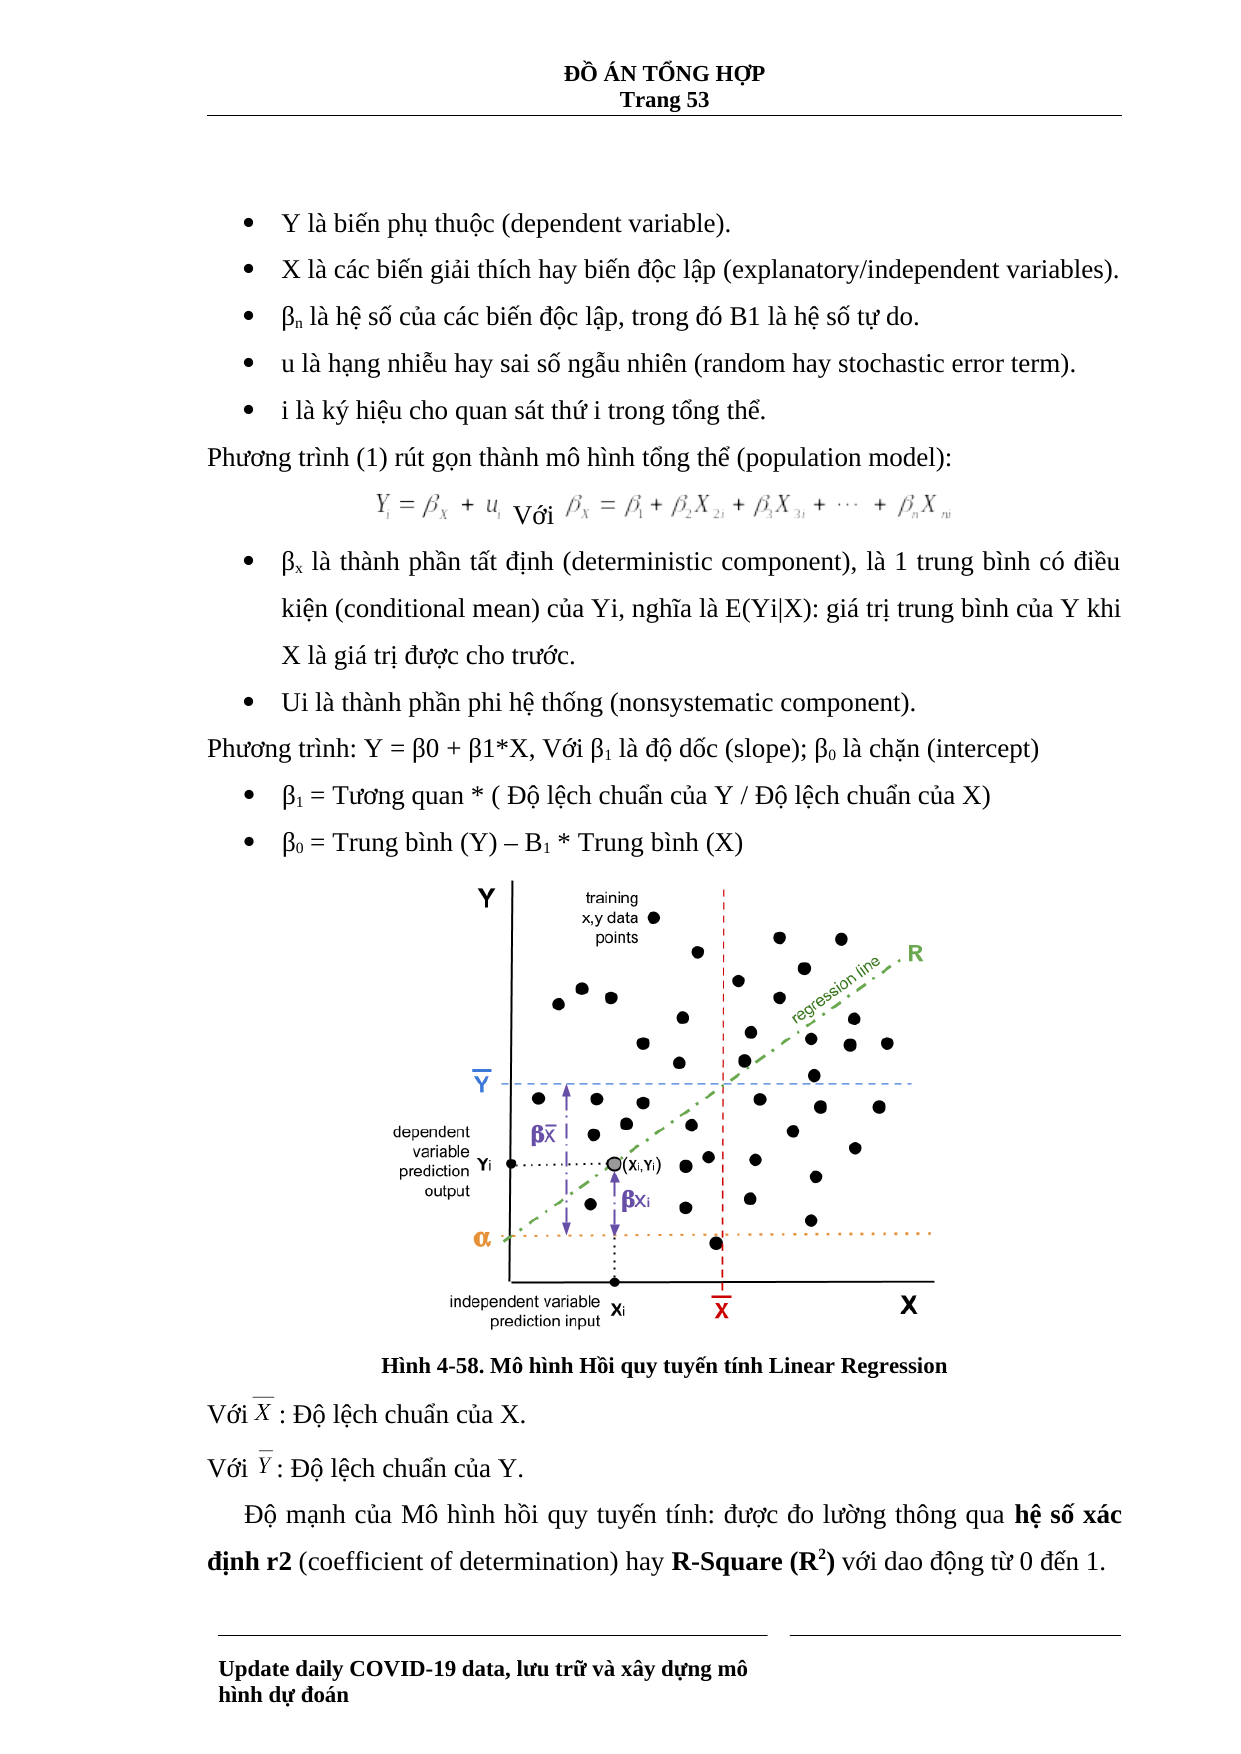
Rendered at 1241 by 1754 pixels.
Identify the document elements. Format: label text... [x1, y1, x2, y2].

list Y là biến phụ thuộc (dependent variable). [244, 207, 1122, 238]
text Với: Độ lệch chuẩn của X. [207, 1392, 1122, 1430]
text Độ mạnh của Mô hình hồi quy tuyến tính: được đo lường thông qua hệ số xác định r2 (coefficient of determination) hay R-Square (R2) với dao động từ 0 đến 1. [207, 1498, 1122, 1576]
picture [384, 872, 945, 1341]
text Phương trình: Y = β0 + β1*X, Với β1 là độ dốc (slope); β0 là chặn (intercept) [207, 732, 1122, 764]
list Ui là thành phần phi hệ thống (nonsystematic component). [244, 686, 1122, 717]
list β1 = Tương quan * ( Độ lệch chuẩn của Y / Độ lệch chuẩn của X) [244, 779, 1122, 810]
list X là các biến giải thích hay biến độc lập (explanatory/independent variables). [244, 254, 1122, 285]
list u là hạng nhiễu hay sai số ngẫu nhiên (random hay stochastic error term). [244, 347, 1122, 379]
list β0 = Trung bình (Y) – B1 * Trung bình (X) [244, 826, 1122, 857]
text Phương trình (1) rút gọn thành mô hình tổng thể (population model): [207, 441, 1122, 472]
list βn là hệ số của các biến độc lập, trong đó B1 là hệ số tự do. [244, 301, 1122, 332]
list i là ký hiệu cho quan sát thứ i trong tổng thể. [244, 394, 1122, 426]
text Với : Độ lệch chuẩn của Y. [207, 1445, 1122, 1483]
text Với [207, 488, 1122, 530]
list βx là thành phần tất định (deterministic component), là 1 trung bình có điều kiện (conditional mean) của Yi, nghĩa là E(Yi|X): giá trị trung bình của Y khi X là giá trị được cho trước. [244, 546, 1122, 670]
